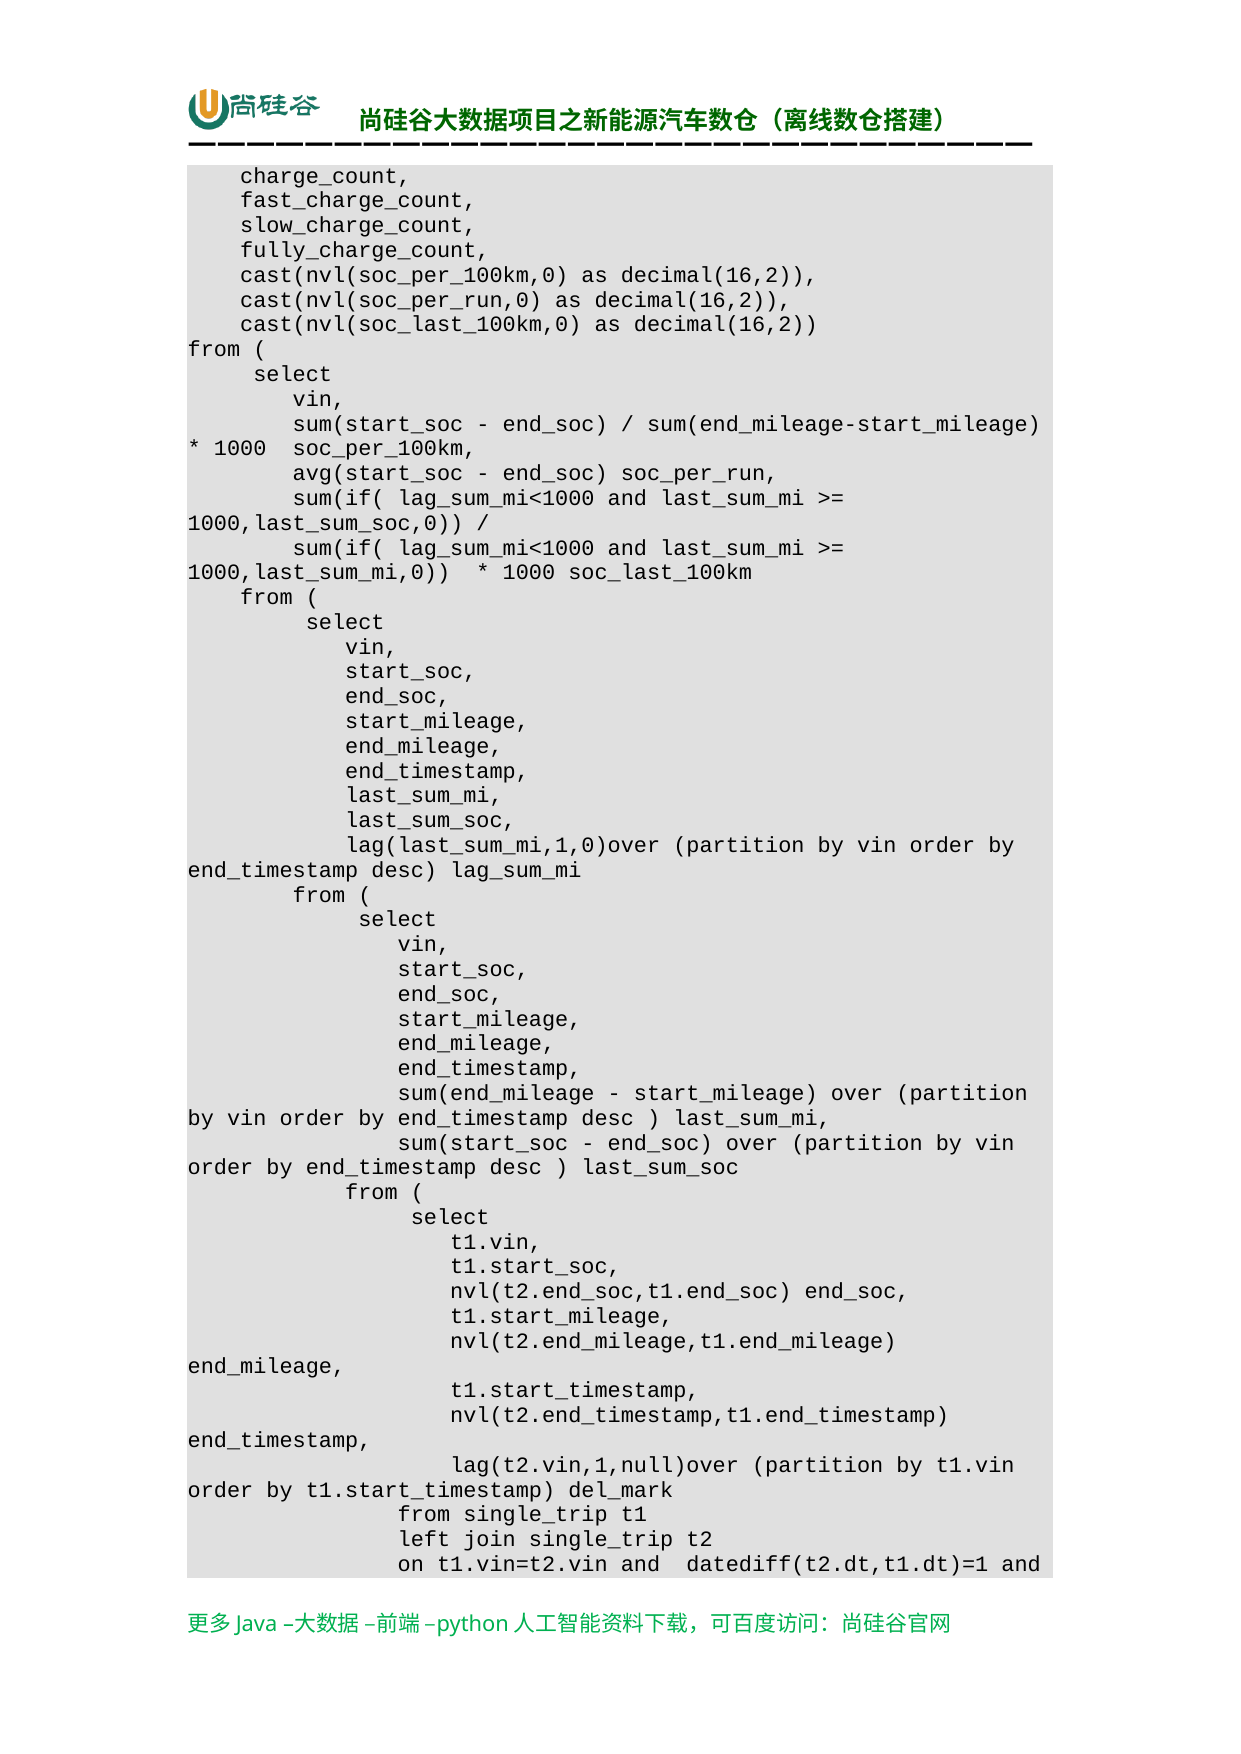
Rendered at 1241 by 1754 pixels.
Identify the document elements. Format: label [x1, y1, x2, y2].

picture [187, 88, 320, 130]
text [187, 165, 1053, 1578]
